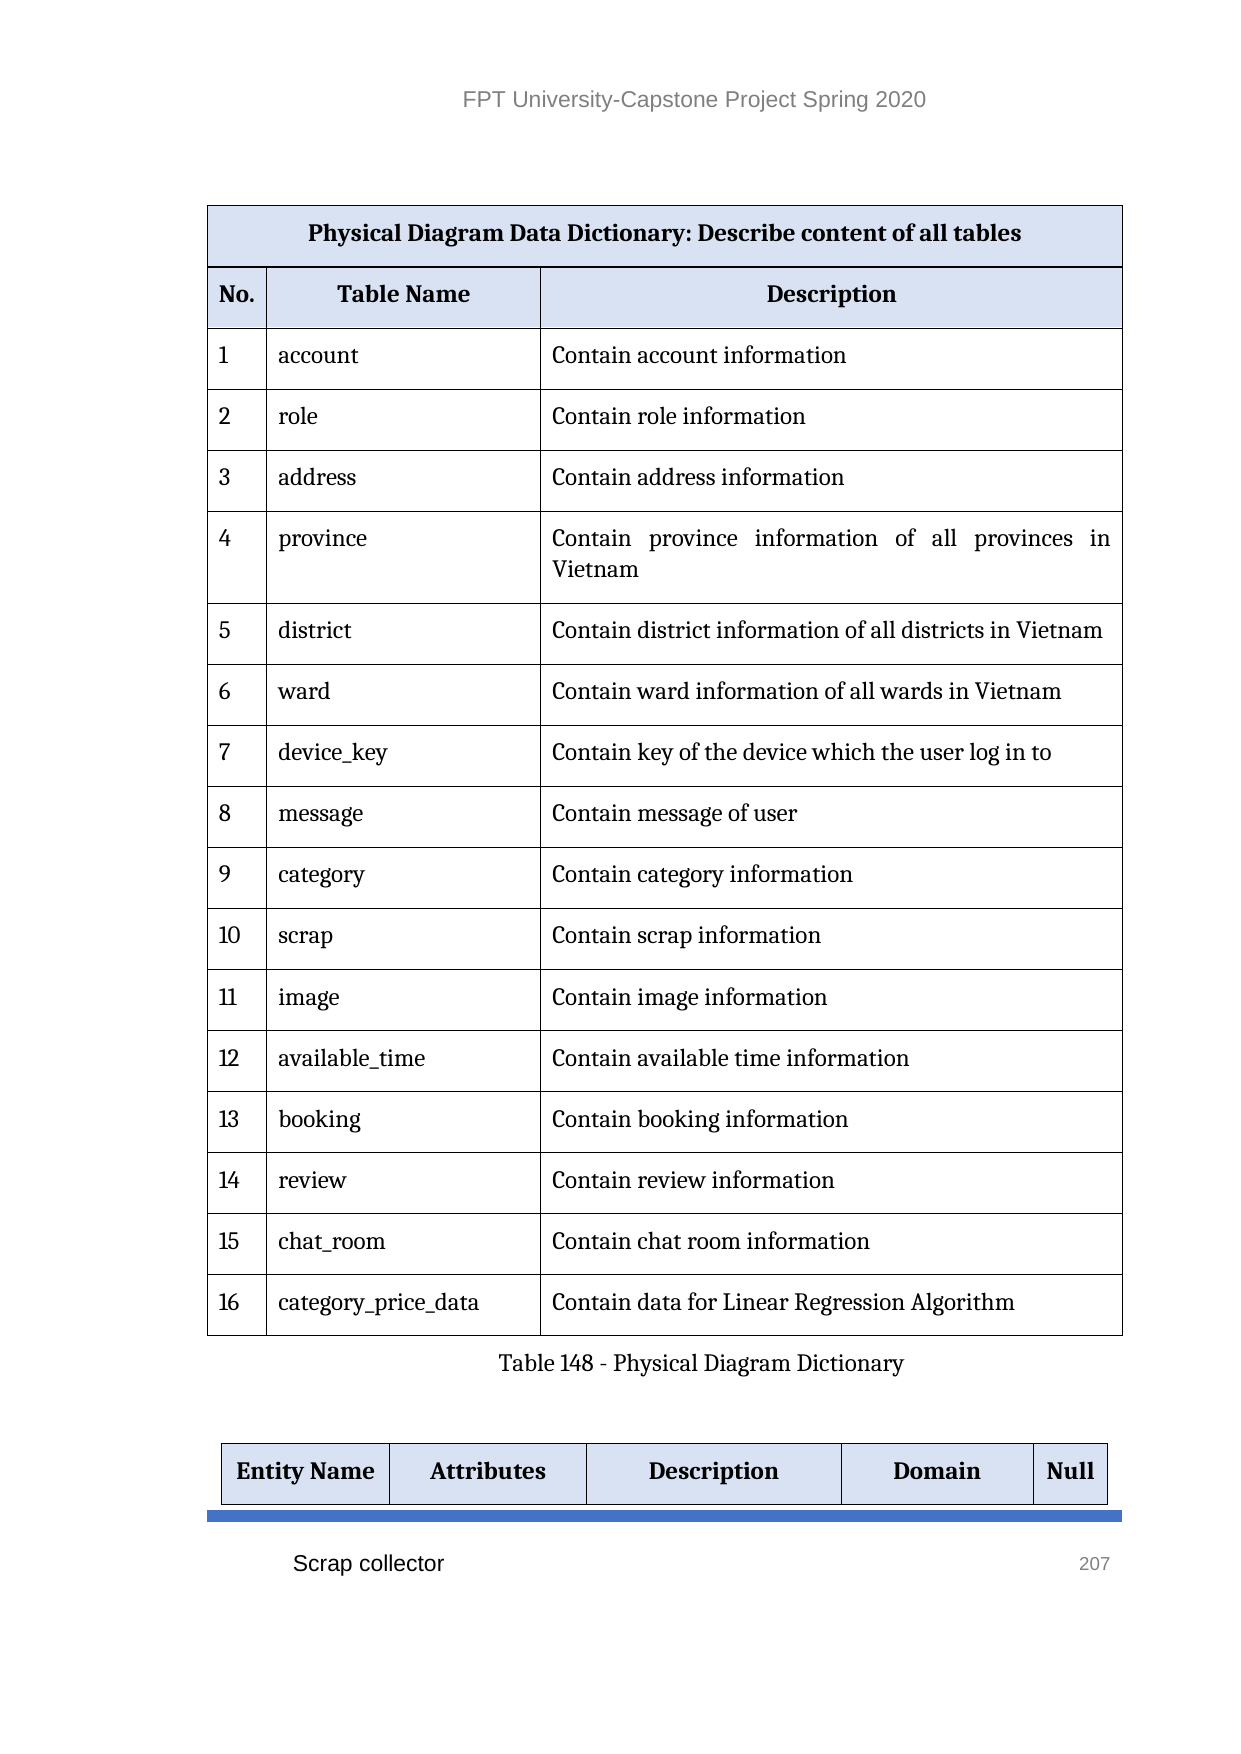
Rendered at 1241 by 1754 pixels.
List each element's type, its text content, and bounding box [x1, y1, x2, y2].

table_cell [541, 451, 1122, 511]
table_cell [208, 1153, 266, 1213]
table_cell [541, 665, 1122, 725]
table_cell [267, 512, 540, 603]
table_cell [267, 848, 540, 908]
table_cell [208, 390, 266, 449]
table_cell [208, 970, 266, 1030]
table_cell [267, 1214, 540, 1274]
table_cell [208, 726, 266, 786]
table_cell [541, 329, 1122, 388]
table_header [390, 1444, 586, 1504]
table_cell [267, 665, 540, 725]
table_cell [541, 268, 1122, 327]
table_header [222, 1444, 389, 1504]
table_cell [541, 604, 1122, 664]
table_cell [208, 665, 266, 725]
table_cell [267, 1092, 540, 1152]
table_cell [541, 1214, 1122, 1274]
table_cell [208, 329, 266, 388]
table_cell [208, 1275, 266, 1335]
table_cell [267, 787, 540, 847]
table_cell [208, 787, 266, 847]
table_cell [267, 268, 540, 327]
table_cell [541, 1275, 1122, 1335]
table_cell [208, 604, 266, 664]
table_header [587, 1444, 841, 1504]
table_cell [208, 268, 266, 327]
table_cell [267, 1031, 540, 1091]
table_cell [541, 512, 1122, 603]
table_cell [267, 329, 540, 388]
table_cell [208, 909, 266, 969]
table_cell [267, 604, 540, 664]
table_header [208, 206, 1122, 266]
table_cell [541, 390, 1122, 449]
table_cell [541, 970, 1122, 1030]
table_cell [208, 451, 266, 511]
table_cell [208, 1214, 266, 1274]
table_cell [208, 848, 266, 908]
text Table 148 - Physical Diagram Dictionary [207, 1349, 1122, 1377]
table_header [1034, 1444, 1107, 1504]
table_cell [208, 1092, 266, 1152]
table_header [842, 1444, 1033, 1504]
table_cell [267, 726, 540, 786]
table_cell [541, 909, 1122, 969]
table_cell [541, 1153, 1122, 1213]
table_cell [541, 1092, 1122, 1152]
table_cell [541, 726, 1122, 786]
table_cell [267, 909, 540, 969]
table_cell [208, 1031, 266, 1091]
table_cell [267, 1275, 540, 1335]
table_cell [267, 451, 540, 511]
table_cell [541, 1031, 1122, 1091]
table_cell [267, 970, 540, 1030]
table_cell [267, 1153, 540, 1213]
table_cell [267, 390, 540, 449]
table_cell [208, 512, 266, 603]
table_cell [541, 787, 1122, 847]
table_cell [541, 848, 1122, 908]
